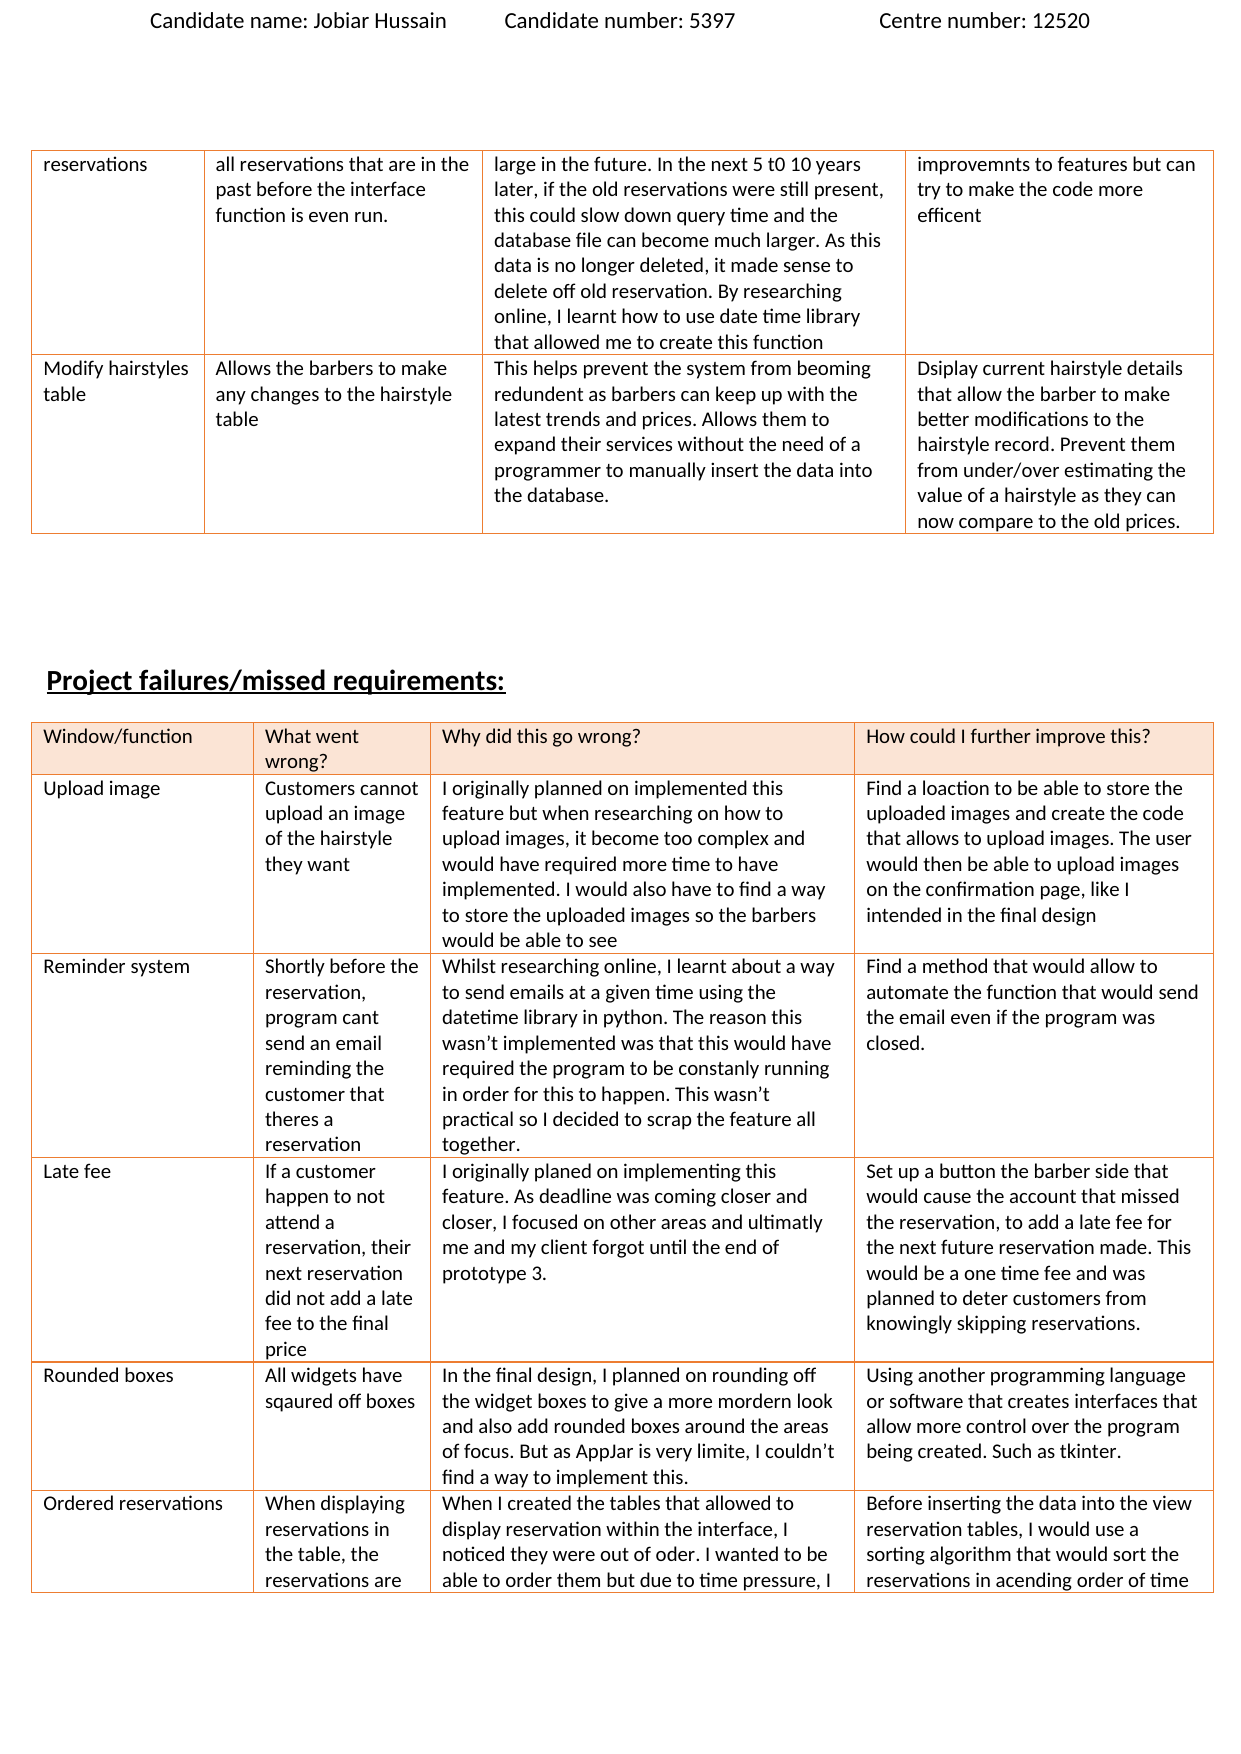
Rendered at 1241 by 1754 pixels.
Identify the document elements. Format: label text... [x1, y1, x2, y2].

table_cell This helps prevent the system from beoming redundent as barbers can keep up with the latest trends and prices. Allows them to expand their services without the need of a programmer to manually insert the data into the database. [483, 355, 905, 533]
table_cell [205, 151, 482, 354]
table_header How could I further improve this? [855, 723, 1213, 774]
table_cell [431, 1491, 854, 1592]
table_cell Reminder system [32, 954, 253, 1157]
table_cell Shortly before the reservation, program cant send an email reminding the customer that theres a reservation [254, 954, 430, 1157]
table_cell Rounded boxes [32, 1363, 253, 1489]
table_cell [906, 151, 1213, 354]
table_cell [254, 1491, 430, 1592]
table_header Window/function [32, 723, 253, 774]
table_cell I originally planned on implemented this feature but when researching on how to upload images, it become too complex and would have required more time to have implemented. I would also have to find a way to store the uploaded images so the barbers would be able to see [431, 775, 854, 953]
table_cell Find a method that would allow to automate the function that would send the email even if the program was closed. [855, 954, 1213, 1157]
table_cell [855, 1491, 1213, 1592]
table_header What went wrong? [254, 723, 430, 774]
table_cell Dsiplay current hairstyle details that allow the barber to make better modifications to the hairstyle record. Prevent them from under/over estimating the value of a hairstyle as they can now compare to the old prices. [906, 355, 1213, 533]
table_cell All widgets have sqaured off boxes [254, 1363, 430, 1489]
table_cell Using another programming language or software that creates interfaces that allow more control over the program being created. Such as tkinter. [855, 1363, 1213, 1489]
table_cell Allows the barbers to make any changes to the hairstyle table [205, 355, 482, 533]
table_cell Whilst researching online, I learnt about a way to send emails at a given time using the datetime library in python. The reason this wasn’t implemented was that this would have required the program to be constanly running in order for this to happen. This wasn’t practical so I decided to scrap the feature all together. [431, 954, 854, 1157]
table_cell Modify hairstyles table [32, 355, 204, 533]
table_header Why did this go wrong? [431, 723, 854, 774]
table_cell I originally planed on implementing this feature. As deadline was coming closer and closer, I focused on other areas and ultimatly me and my client forgot until the end of prototype 3. [431, 1158, 854, 1361]
table_cell Customers cannot upload an image of the hairstyle they want [254, 775, 430, 953]
table_cell Set up a button the barber side that would cause the account that missed the reservation, to add a late fee for the next future reservation made. This would be a one time fee and was planned to deter customers from knowingly skipping reservations. [855, 1158, 1213, 1361]
table_cell Late fee [32, 1158, 253, 1361]
table_cell In the final design, I planned on rounding off the widget boxes to give a more mordern look and also add rounded boxes around the areas of focus. But as AppJar is very limite, I couldn’t find a way to implement this. [431, 1363, 854, 1489]
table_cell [32, 151, 204, 354]
table_cell Upload image [32, 775, 253, 953]
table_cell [32, 1491, 253, 1592]
table_cell If a customer happen to not attend a reservation, their next reservation did not add a late fee to the final price [254, 1158, 430, 1361]
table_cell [483, 151, 905, 354]
table_cell Find a loaction to be able to store the uploaded images and create the code that allows to upload images. The user would then be able to upload images on the confirmation page, like I intended in the final design [855, 775, 1213, 953]
